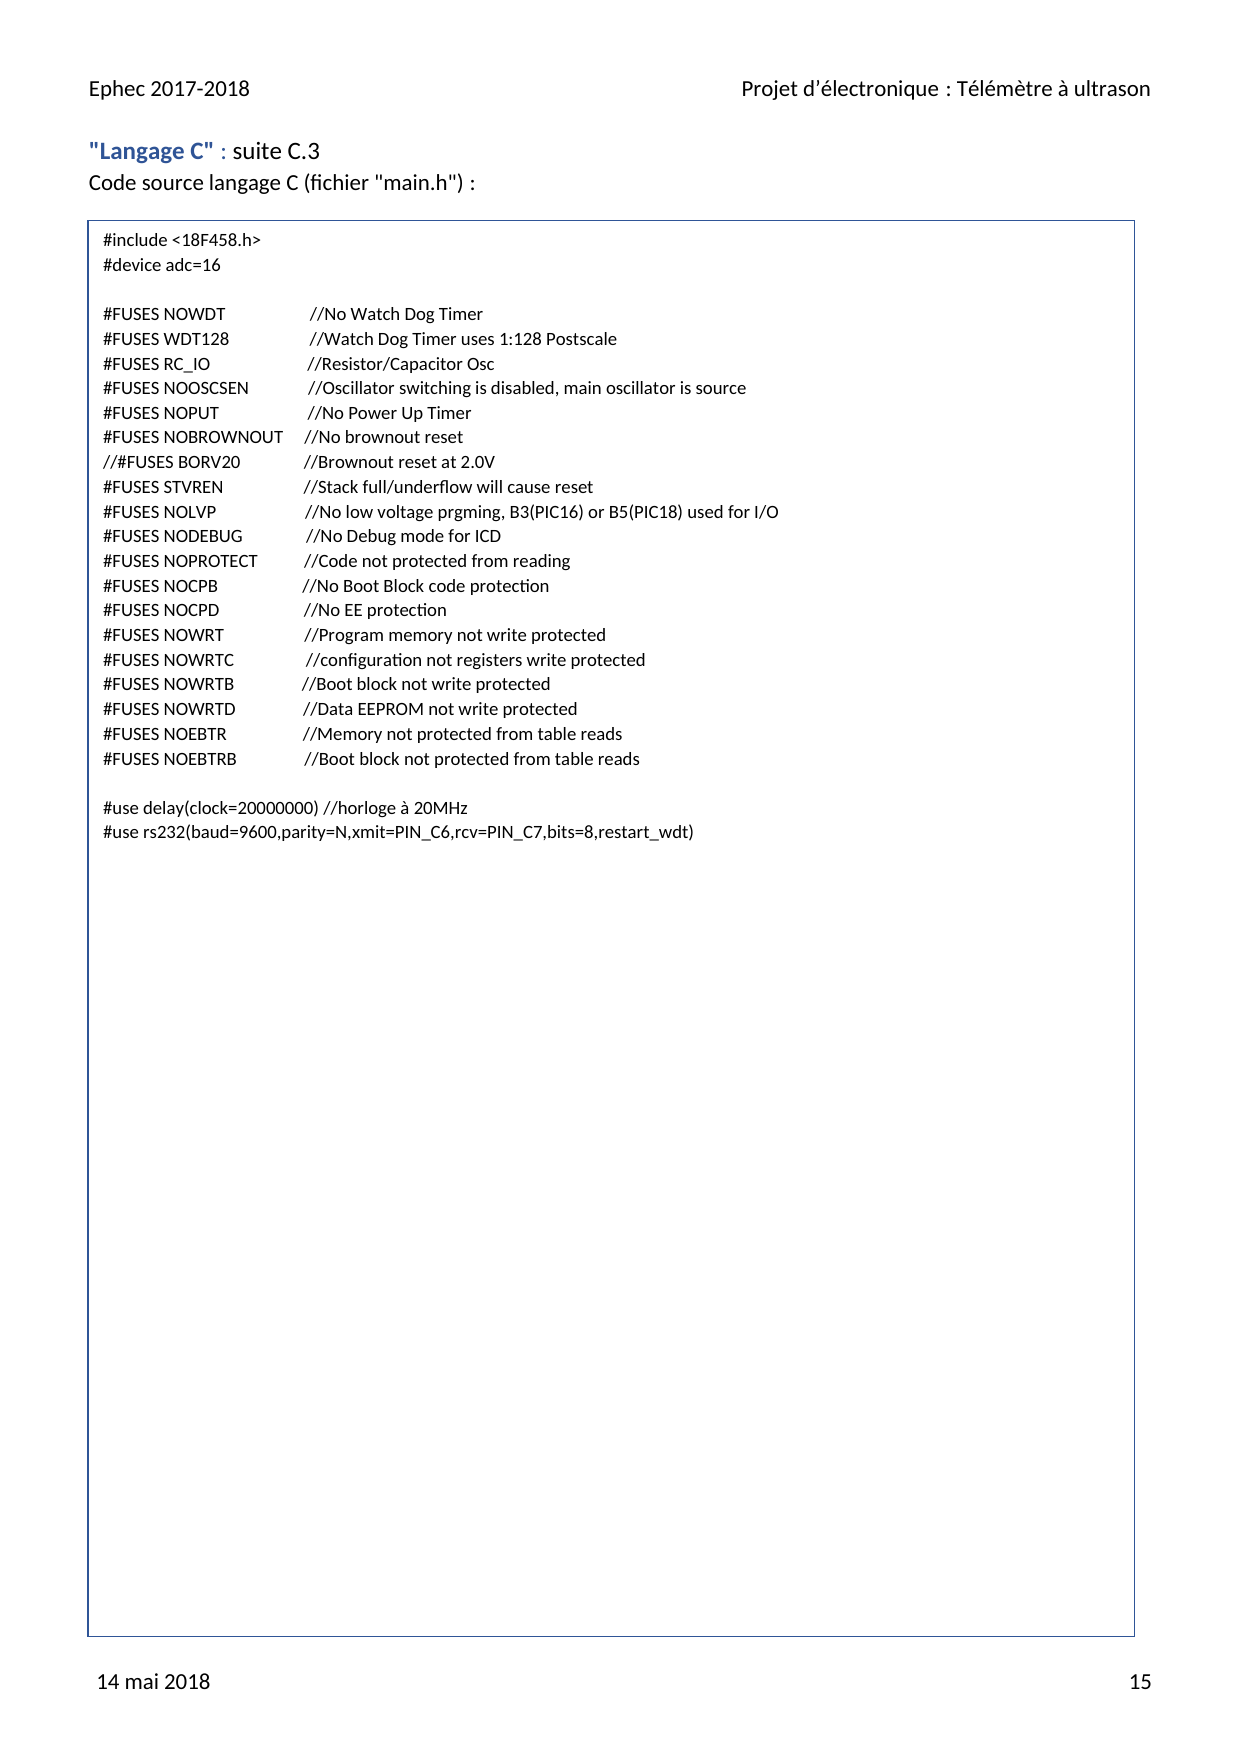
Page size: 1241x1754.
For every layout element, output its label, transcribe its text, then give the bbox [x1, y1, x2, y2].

text Code source langage C (fichier "main.h") : [89, 168, 1152, 196]
text "Langage C" : suite C.3 [89, 135, 1152, 165]
